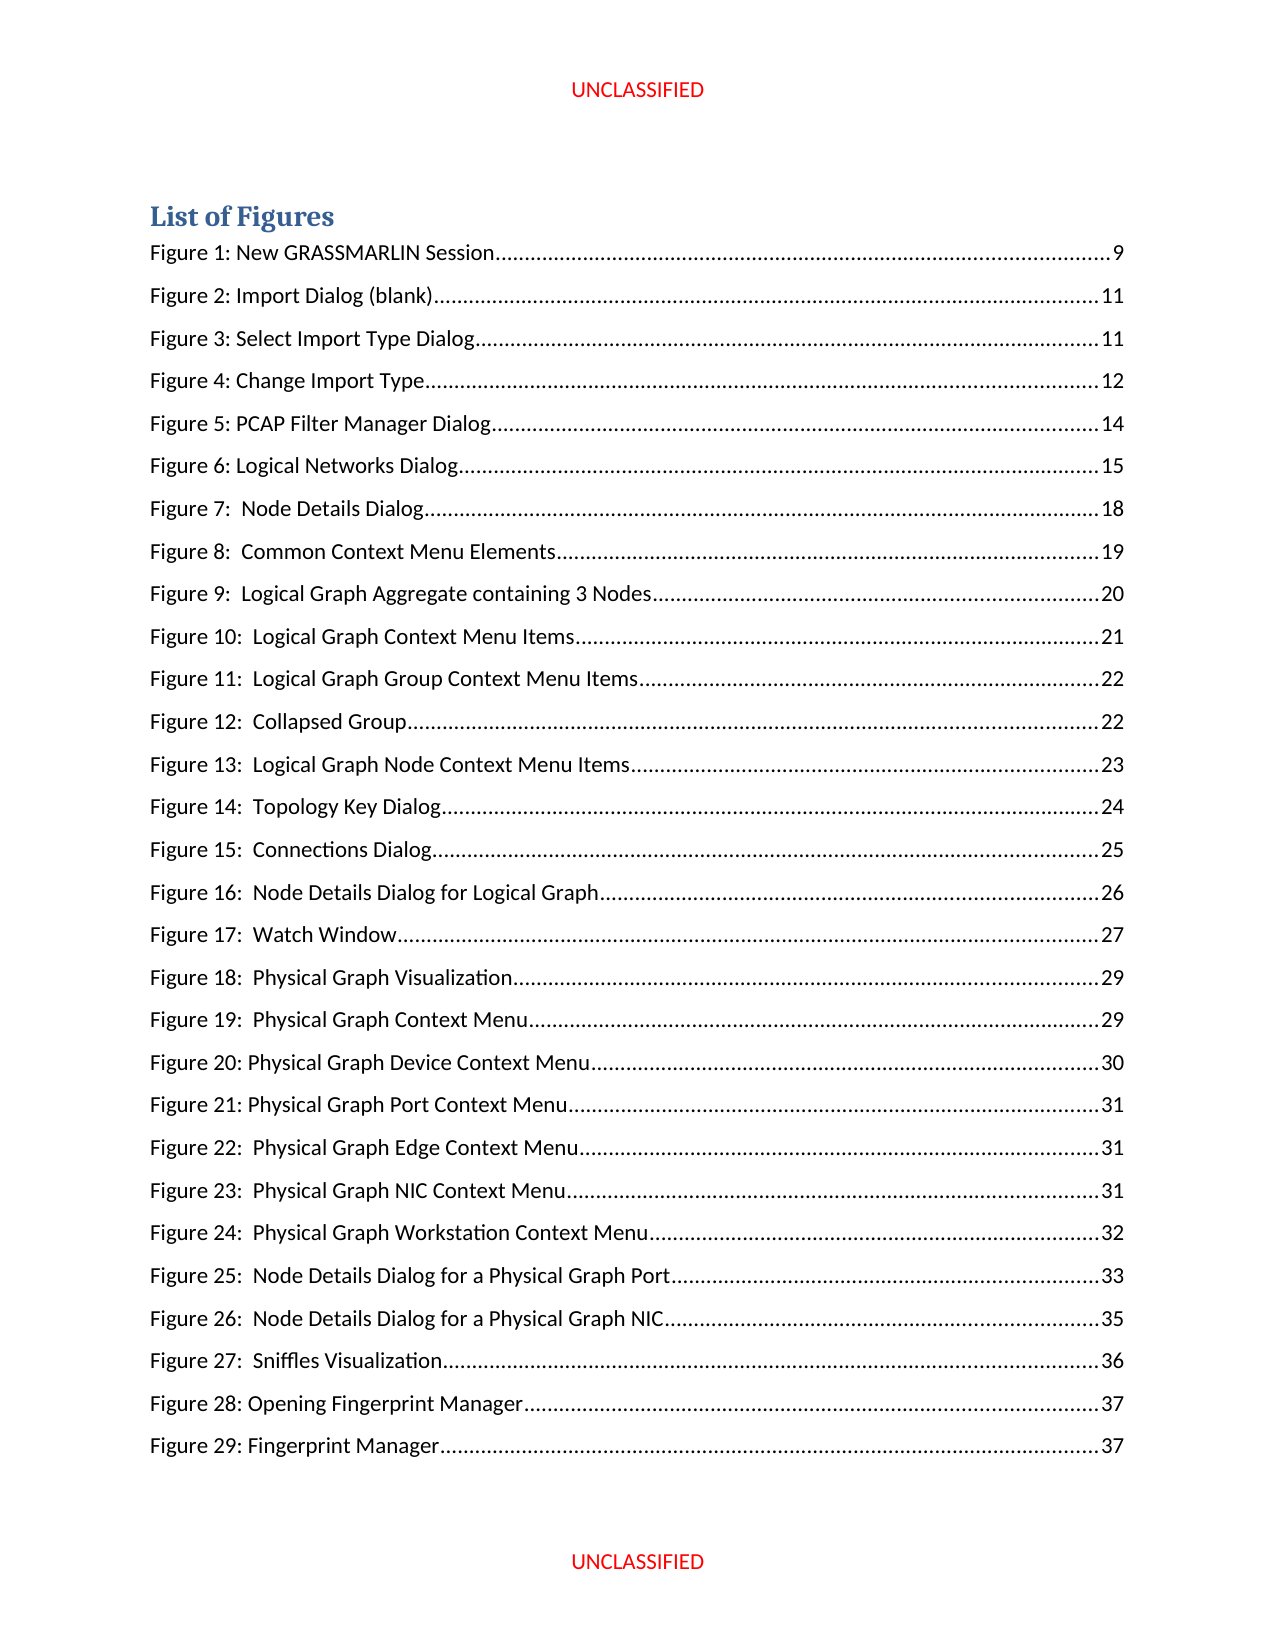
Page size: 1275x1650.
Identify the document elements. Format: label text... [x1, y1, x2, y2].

text Figure 2: Import Dialog (blank) 11 [150, 281, 1125, 309]
text Figure 13: Logical Graph Node Context Menu Items 23 [150, 750, 1125, 778]
text Figure 11: Logical Graph Group Context Menu Items 22 [150, 664, 1125, 693]
text Figure 1: New GRASSMARLIN Session 9 [150, 238, 1125, 267]
text Figure 29: Fingerprint Manager 37 [150, 1431, 1125, 1459]
text Figure 6: Logical Networks Dialog 15 [150, 452, 1125, 479]
text Figure 17: Watch Window 27 [150, 920, 1125, 948]
text Figure 10: Logical Graph Context Menu Items 21 [150, 622, 1125, 650]
text Figure 15: Connections Dialog 25 [150, 835, 1125, 863]
subtitle List of Figures [150, 200, 1125, 233]
text Figure 12: Collapsed Group 22 [150, 707, 1125, 735]
text Figure 18: Physical Graph Visualization 29 [150, 963, 1125, 991]
text Figure 20: Physical Graph Device Context Menu 30 [150, 1048, 1125, 1076]
text Figure 23: Physical Graph NIC Context Menu 31 [150, 1176, 1125, 1204]
text Figure 19: Physical Graph Context Menu 29 [150, 1005, 1125, 1033]
text Figure 5: PCAP Filter Manager Dialog 14 [150, 409, 1125, 437]
text Figure 9: Logical Graph Aggregate containing 3 Nodes 20 [150, 579, 1125, 607]
text Figure 7: Node Details Dialog 18 [150, 494, 1125, 522]
text Figure 24: Physical Graph Workstation Context Menu 32 [150, 1218, 1125, 1246]
text Figure 28: Opening Fingerprint Manager 37 [150, 1389, 1125, 1417]
text Figure 4: Change Import Type 12 [150, 366, 1125, 394]
text Figure 3: Select Import Type Dialog 11 [150, 324, 1125, 352]
text Figure 16: Node Details Dialog for Logical Graph 26 [150, 878, 1125, 906]
text Figure 21: Physical Graph Port Context Menu 31 [150, 1091, 1125, 1119]
text Figure 14: Topology Key Dialog 24 [150, 792, 1125, 820]
text Figure 8: Common Context Menu Elements 19 [150, 537, 1125, 565]
text Figure 25: Node Details Dialog for a Physical Graph Port 33 [150, 1261, 1125, 1289]
text Figure 27: Sniffles Visualization 36 [150, 1346, 1125, 1374]
text Figure 22: Physical Graph Edge Context Menu 31 [150, 1133, 1125, 1161]
text Figure 26: Node Details Dialog for a Physical Graph NIC 35 [150, 1304, 1125, 1332]
